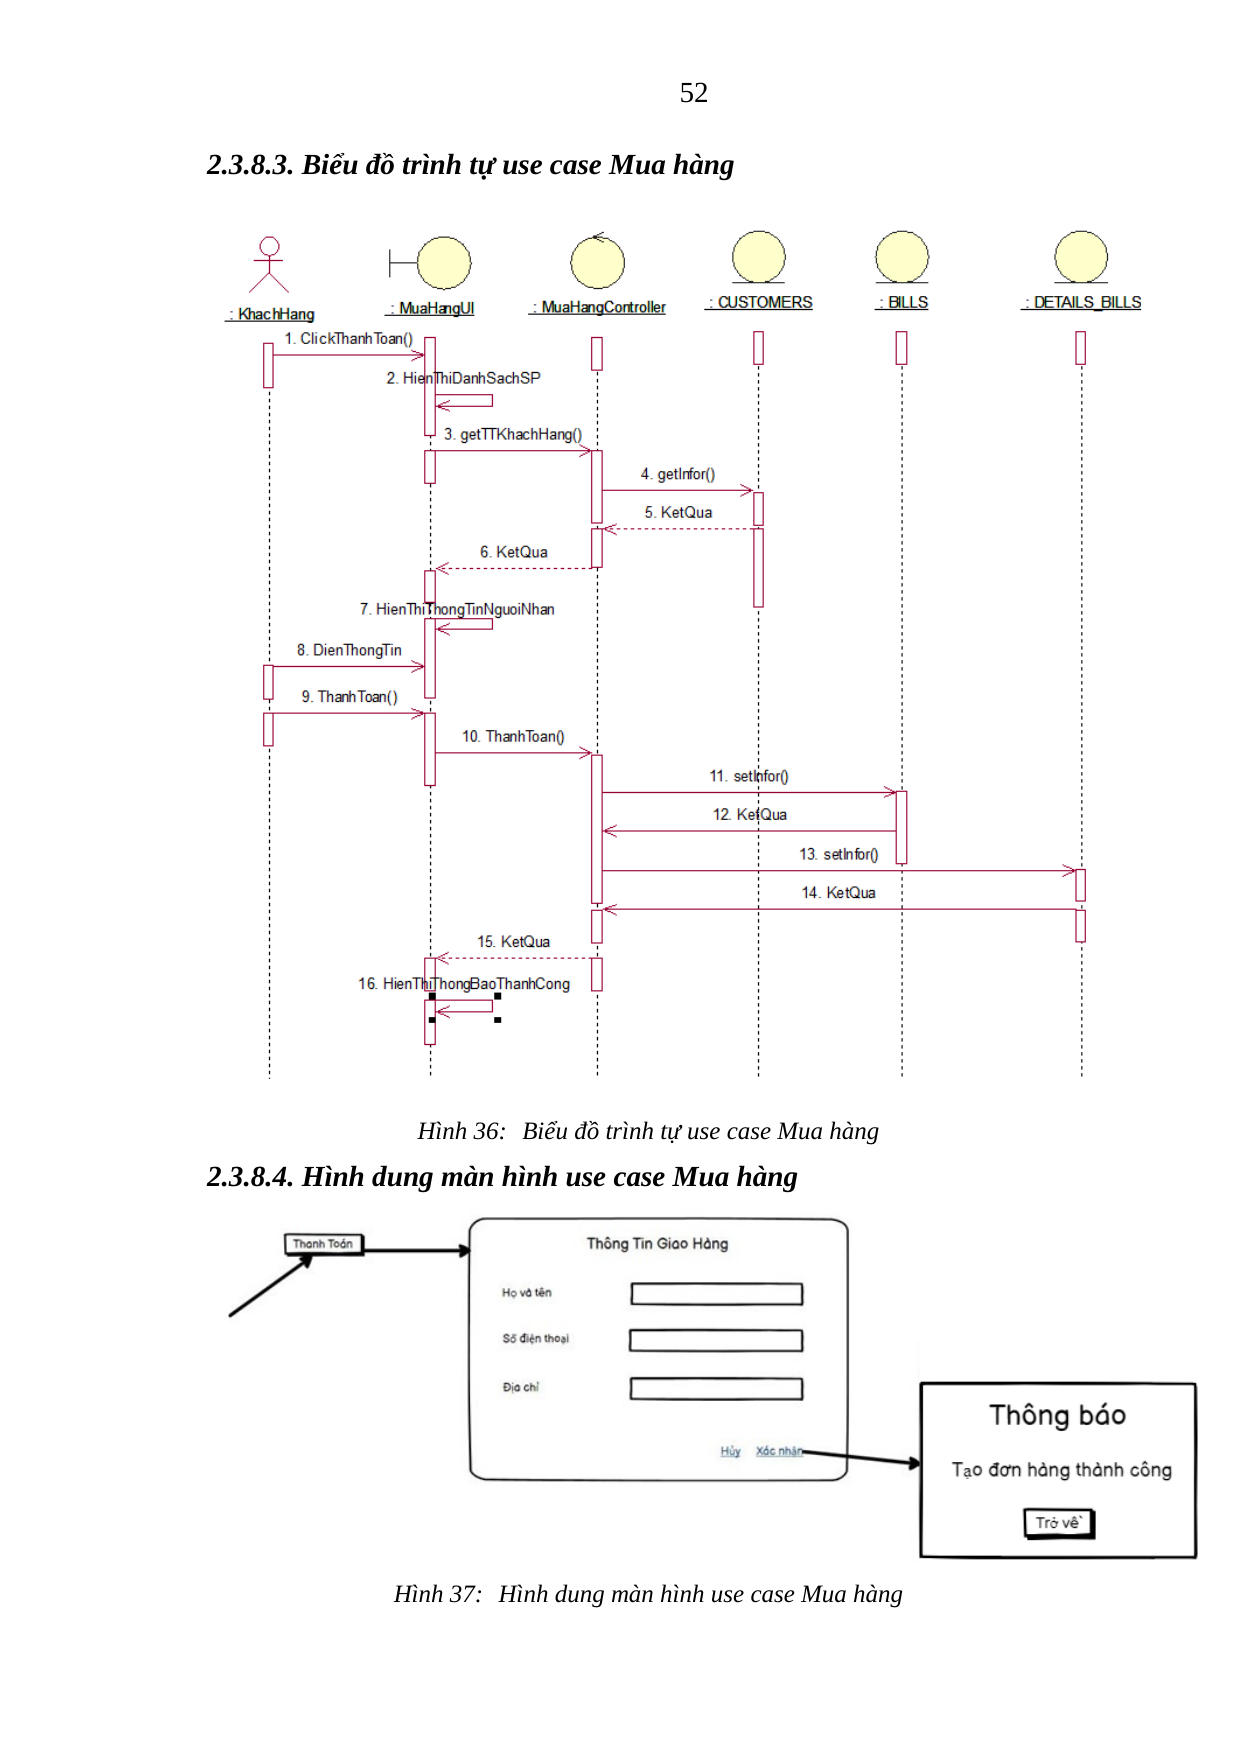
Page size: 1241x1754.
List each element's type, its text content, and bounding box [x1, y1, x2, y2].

picture [206, 197, 1142, 1100]
picture [228, 1209, 1200, 1563]
text Hình dung màn hình use case Mua hàng [207, 1579, 1122, 1608]
subtitle 2.3.8.4. Hình dung màn hình use case Mua hàng [207, 1159, 1122, 1193]
subtitle 2.3.8.3. Biểu đồ trình tự use case Mua hàng [207, 147, 1122, 181]
text Biểu đồ trình tự use case Mua hàng [207, 1116, 1122, 1145]
